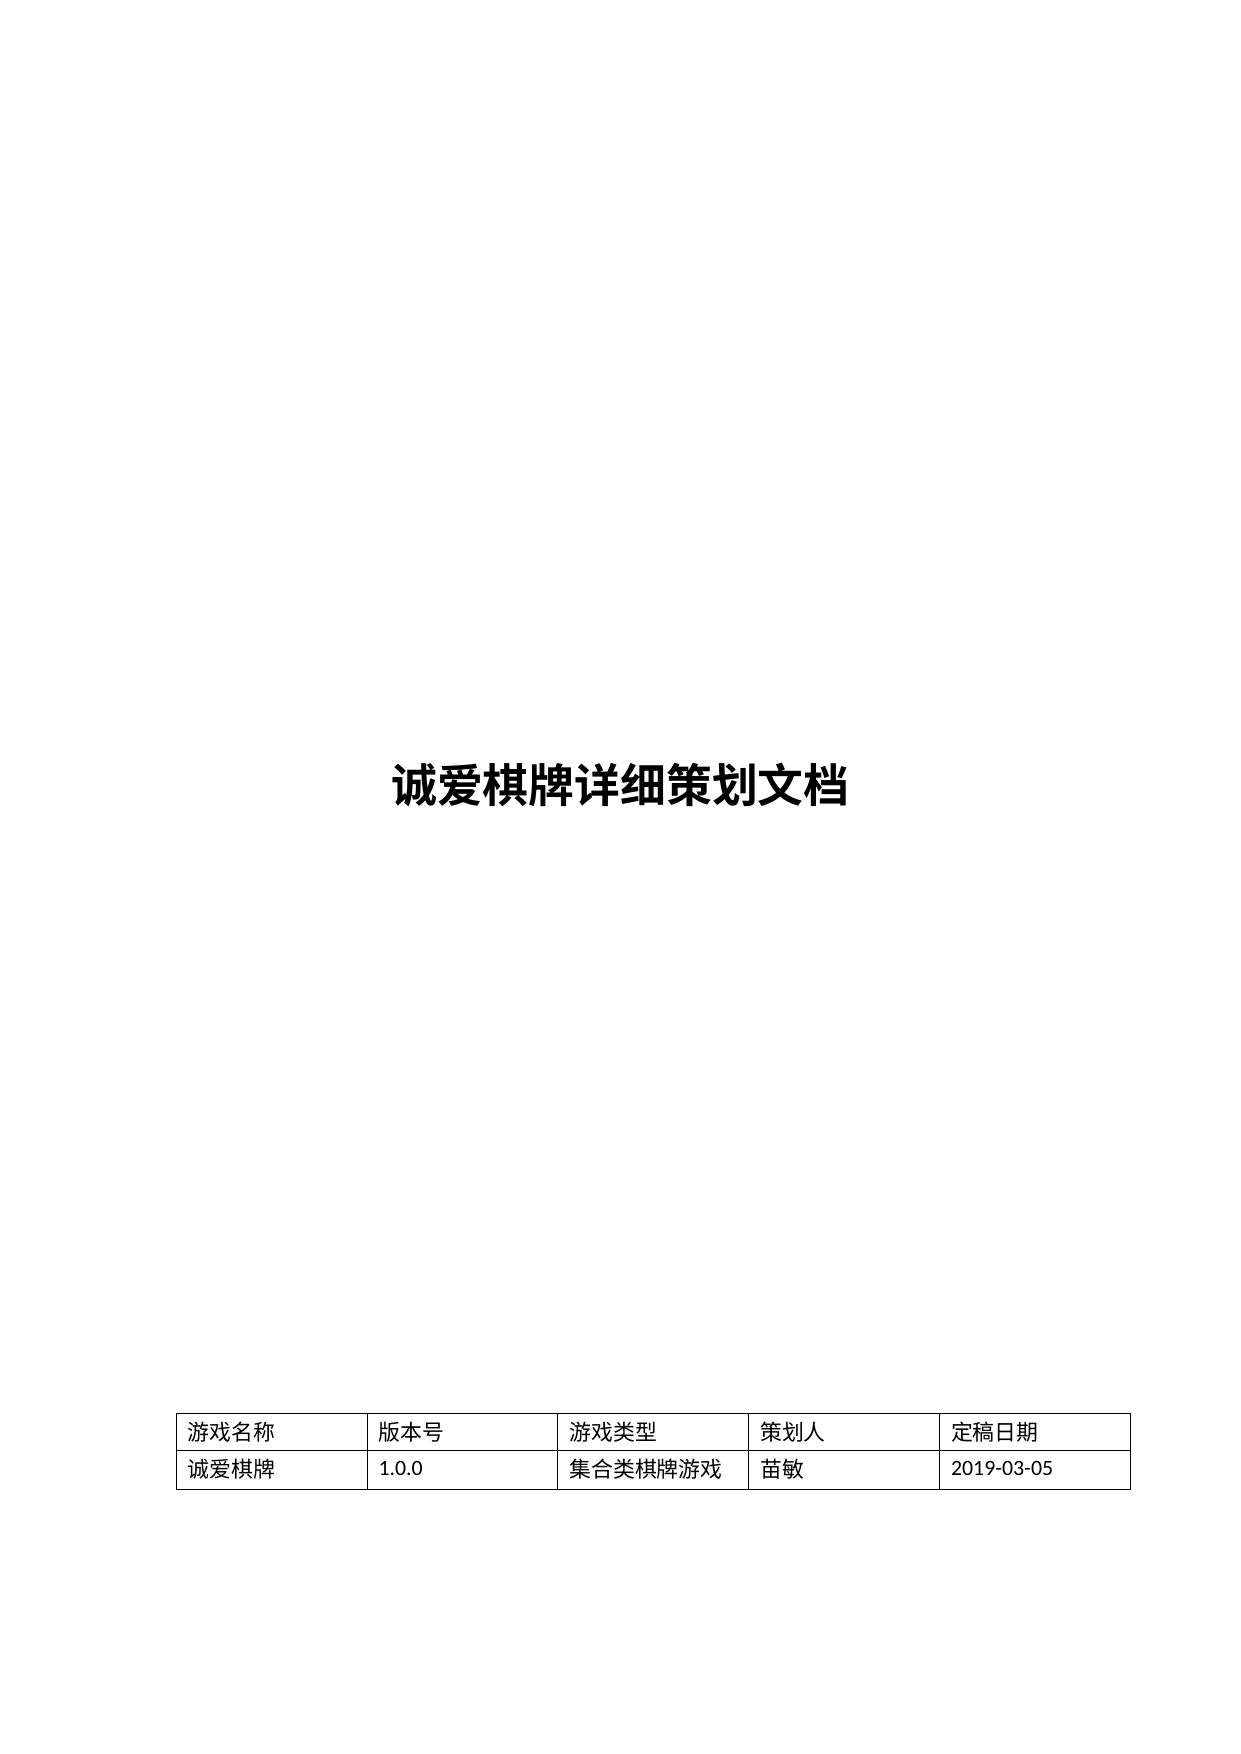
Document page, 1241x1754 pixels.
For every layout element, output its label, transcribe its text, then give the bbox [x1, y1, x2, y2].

table_header 游戏名称 [177, 1414, 367, 1450]
table_header 版本号 [368, 1414, 557, 1450]
subtitle 诚爱棋牌详细策划文档 [187, 733, 1053, 831]
table_header 定稿日期 [940, 1414, 1130, 1450]
table_cell 苗敏 [749, 1451, 939, 1489]
table_cell 2019-03-05 [940, 1451, 1130, 1489]
table_header 策划人 [749, 1414, 939, 1450]
table_cell 1.0.0 [368, 1451, 557, 1489]
table_header 游戏类型 [558, 1414, 748, 1450]
table_cell 集合类棋牌游戏 [558, 1451, 748, 1489]
table_cell 诚爱棋牌 [177, 1451, 367, 1489]
